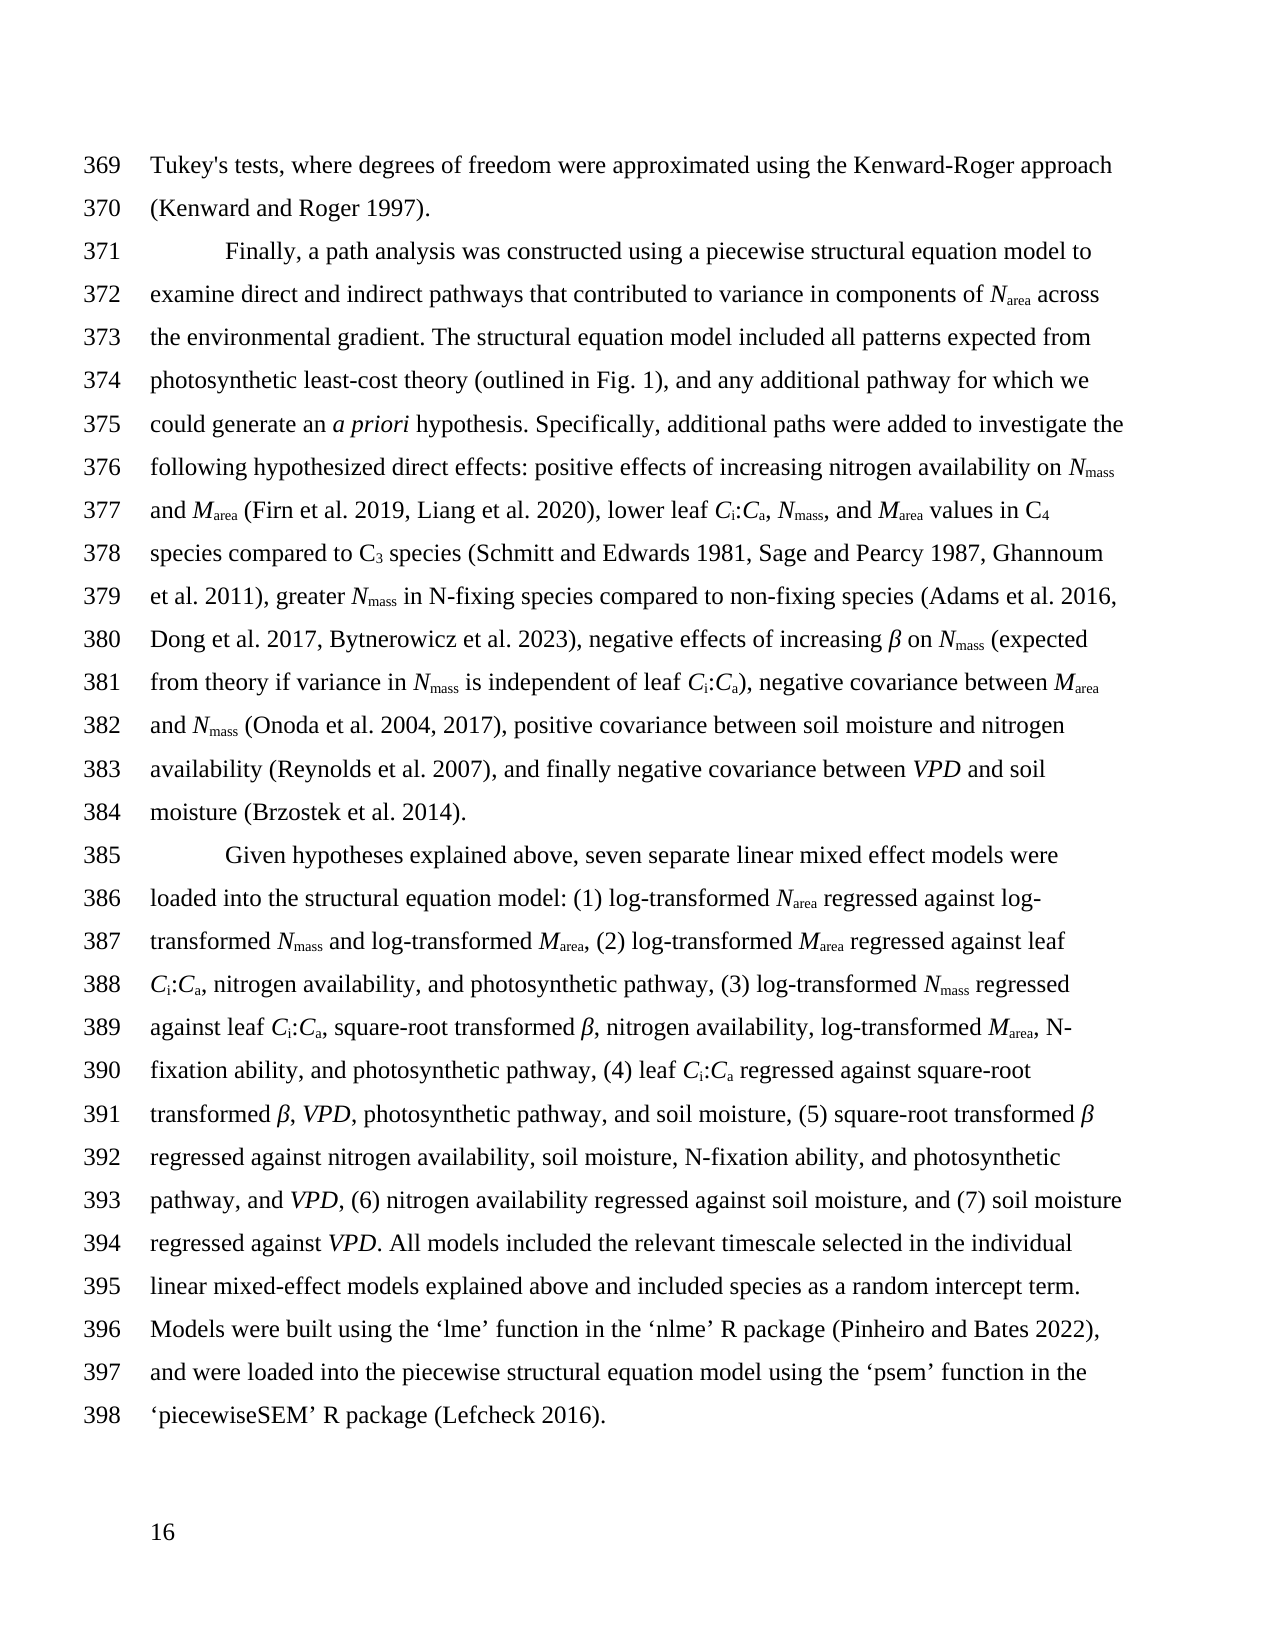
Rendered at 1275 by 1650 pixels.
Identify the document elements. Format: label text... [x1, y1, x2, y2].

text Given hypotheses explained above, seven separate linear mixed effect models were loaded into the structural equation model: (1) log-transformed Narea regressed against log-transformed Nmass and log-transformed Marea, (2) log-transformed Marea regressed against leaf Ci:Ca, nitrogen availability, and photosynthetic pathway, (3) log-transformed Nmass regressed against leaf Ci:Ca, square-root transformed β, nitrogen availability, log-transformed Marea, N-fixation ability, and photosynthetic pathway, (4) leaf Ci:Ca regressed against square-root transformed β, VPD, photosynthetic pathway, and soil moisture, (5) square-root transformed β regressed against nitrogen availability, soil moisture, N-fixation ability, and photosynthetic pathway, and VPD, (6) nitrogen availability regressed against soil moisture, and (7) soil moisture regressed against VPD. All models included the relevant timescale selected in the individual linear mixed-effect models explained above and included species as a random intercept term. Models were built using the ‘lme’ function in the ‘nlme’ R package (Pinheiro and Bates 2022), and were loaded into the piecewise structural equation model using the ‘psem’ function in the ‘piecewiseSEM’ R package (Lefcheck 2016). [150, 840, 1125, 1429]
text Finally, a path analysis was constructed using a piecewise structural equation model to examine direct and indirect pathways that contributed to variance in components of Narea across the environmental gradient. The structural equation model included all patterns expected from photosynthetic least-cost theory (outlined in Fig. 1), and any additional pathway for which we could generate an a priori hypothesis. Specifically, additional paths were added to investigate the following hypothesized direct effects: positive effects of increasing nitrogen availability on Nmass and Marea (Firn et al. 2019, Liang et al. 2020), lower leaf Ci:Ca, Nmass, and Marea values in C4 species compared to C3 species (Schmitt and Edwards 1981, Sage and Pearcy 1987, Ghannoum et al. 2011), greater Nmass in N-fixing species compared to non-fixing species (Adams et al. 2016, Dong et al. 2017, Bytnerowicz et al. 2023), negative effects of increasing β on Nmass (expected from theory if variance in Nmass is independent of leaf Ci:Ca), negative covariance between Marea and Nmass (Onoda et al. 2004, 2017), positive covariance between soil moisture and nitrogen availability (Reynolds et al. 2007), and finally negative covariance between VPD and soil moisture (Brzostek et al. 2014). [150, 236, 1125, 826]
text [150, 150, 1125, 222]
